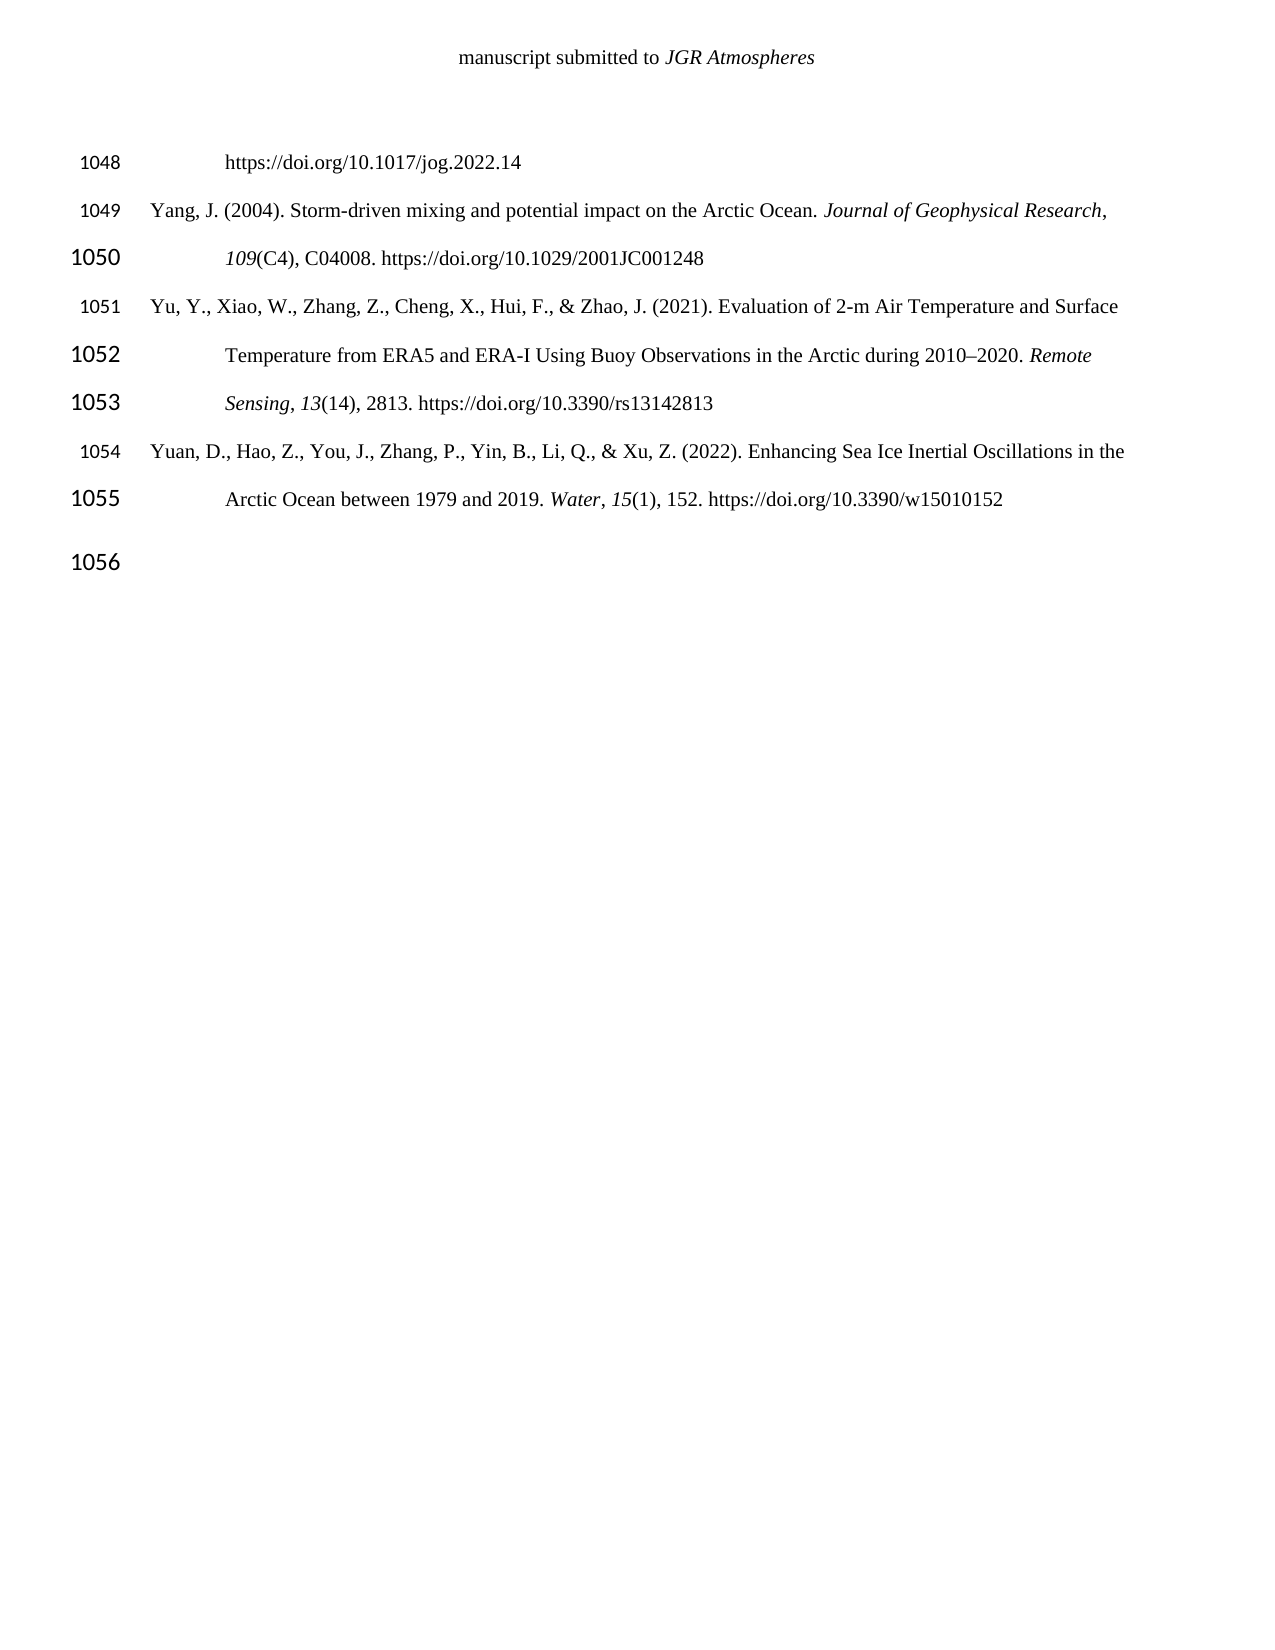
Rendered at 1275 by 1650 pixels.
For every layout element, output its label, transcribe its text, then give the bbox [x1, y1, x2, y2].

text Yang, J. (2004). Storm-driven mixing and potential impact on the Arctic Ocean. Journal of Geophysical Research, 109(C4), C04008. https://doi.org/10.1029/2001JC001248 [150, 198, 1125, 270]
text Yuan, D., Hao, Z., You, J., Zhang, P., Yin, B., Li, Q., & Xu, Z. (2022). Enhancing Sea Ice Inertial Oscillations in the Arctic Ocean between 1979 and 2019. Water, 15(1), 152. https://doi.org/10.3390/w15010152 [150, 439, 1125, 511]
text Yu, Y., Xiao, W., Zhang, Z., Cheng, X., Hui, F., & Zhao, J. (2021). Evaluation of 2-m Air Temperature and Surface Temperature from ERA5 and ERA-I Using Buoy Observations in the Arctic during 2010–2020. Remote Sensing, 13(14), 2813. https://doi.org/10.3390/rs13142813 [150, 294, 1125, 415]
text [150, 150, 1125, 174]
